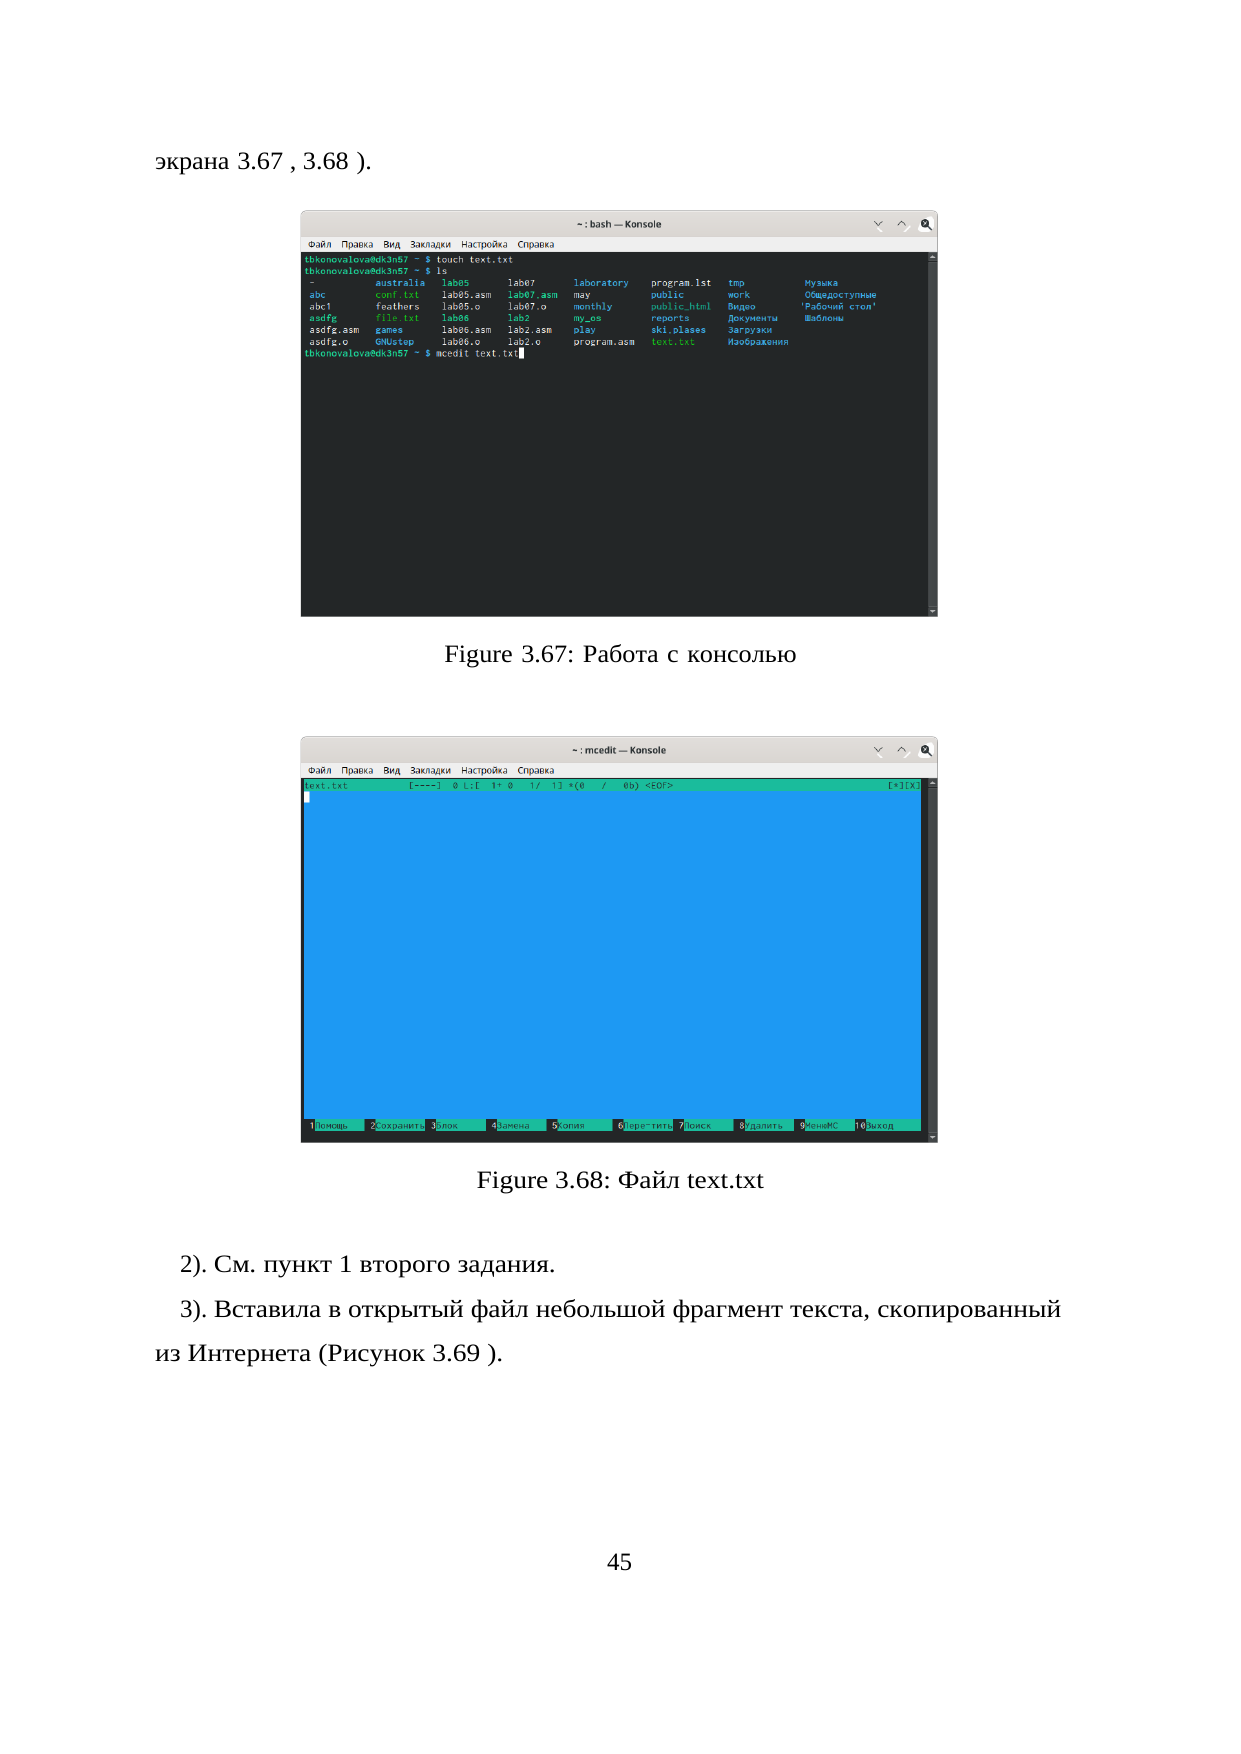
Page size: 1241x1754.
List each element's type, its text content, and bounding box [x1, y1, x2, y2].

text экрана 3.67 , 3.68 ). [155, 146, 1103, 174]
list См. пункт 1 второго задания. [180, 1249, 1103, 1277]
picture [294, 205, 944, 623]
text Figure 3.67: Работа с консолью [262, 639, 978, 668]
text Figure 3.68: Файл text.txt [314, 1165, 926, 1194]
picture [294, 731, 944, 1149]
list Вставила в открытый файл небольшой фрагмент текста, скопированный из Интернета (Рисунок 3.69 ). [155, 1294, 1085, 1367]
